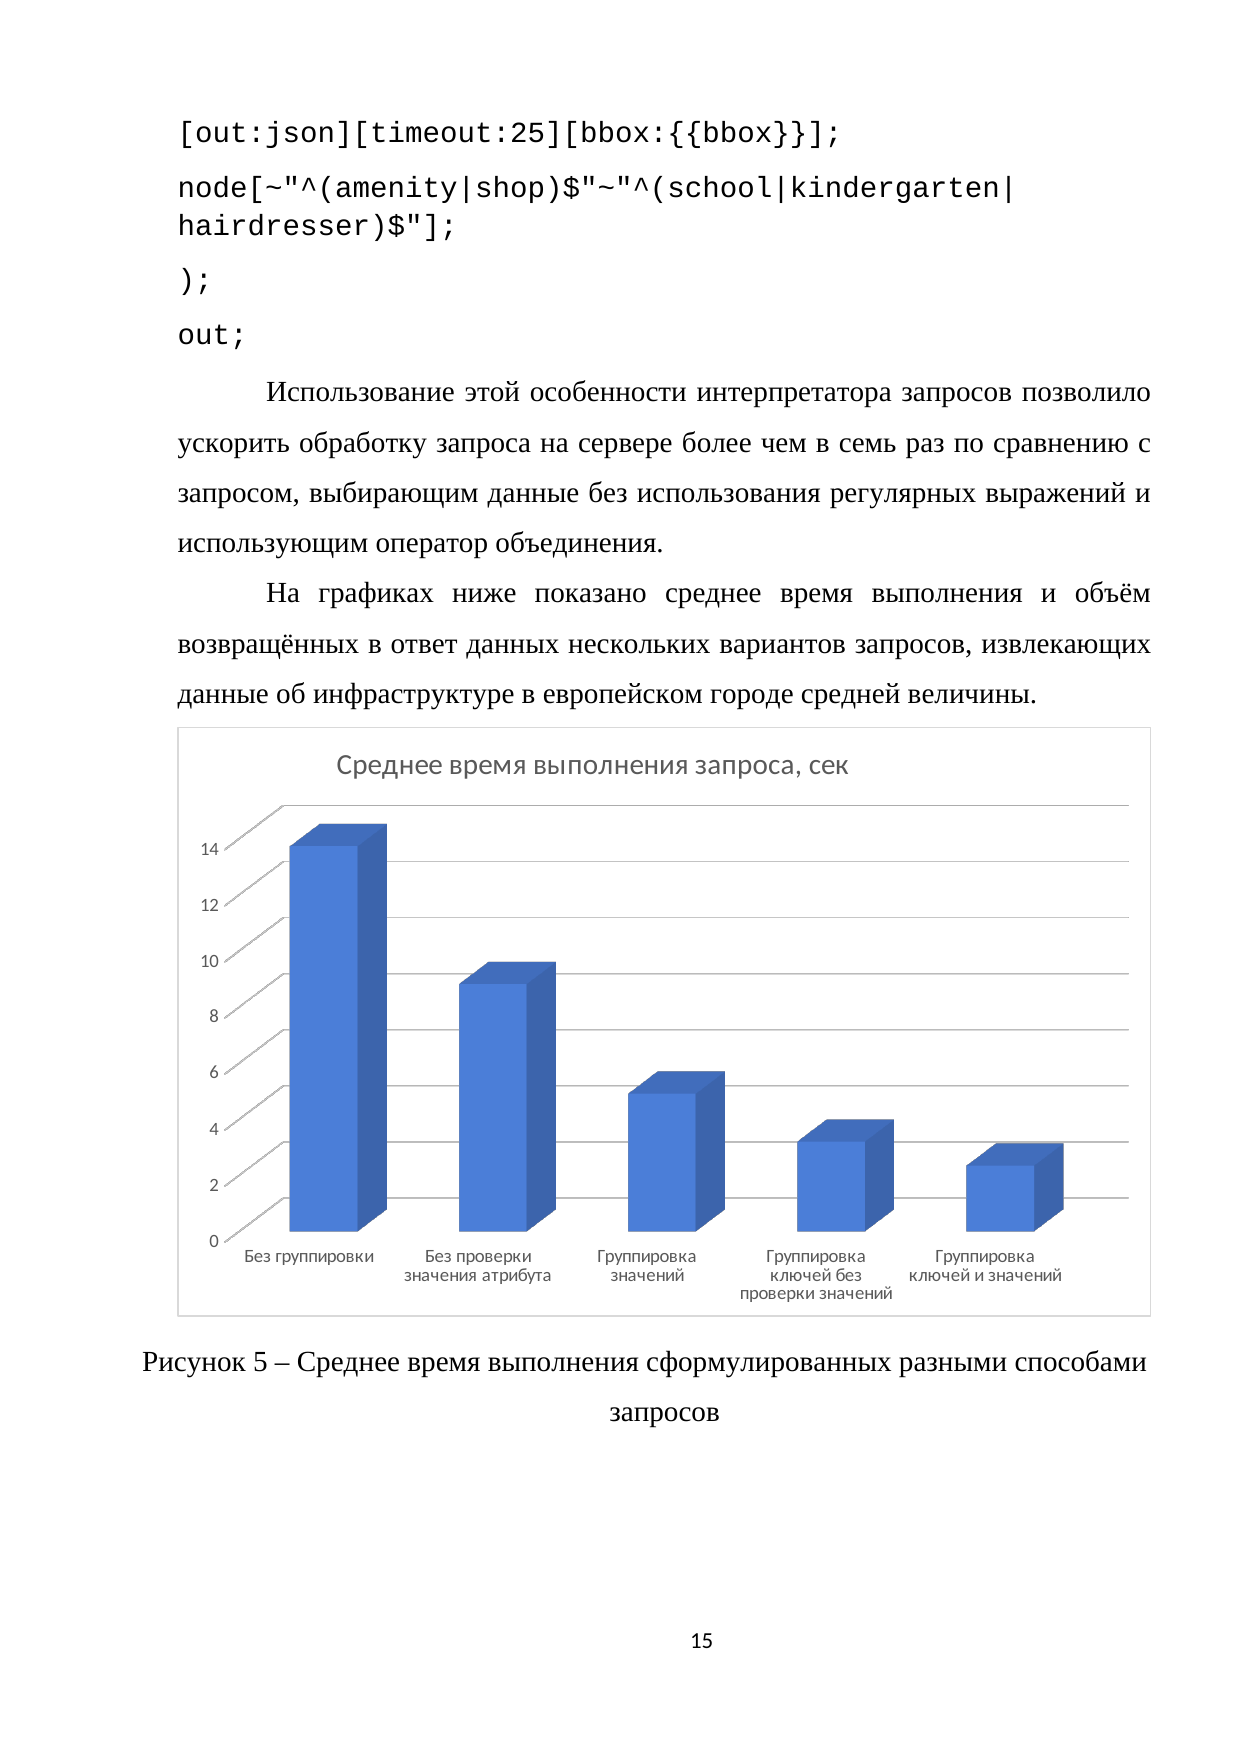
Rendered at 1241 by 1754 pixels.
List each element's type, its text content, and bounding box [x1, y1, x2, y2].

text Использование этой особенности интерпретатора запросов позволило ускорить обработку запроса на сервере более чем в семь раз по сравнению с запросом, выбирающим данные без использования регулярных выражений и использующим оператор объединения. [177, 374, 1152, 559]
text На графиках ниже показано среднее время выполнения и объём возвращённых в ответ данных нескольких вариантов запросов, извлекающих данные об инфраструктуре в европейском городе средней величины. [177, 576, 1152, 710]
text [out:json][timeout:25][bbox:{{bbox}}]; [177, 118, 1152, 151]
text out; [177, 320, 1152, 353]
text ); [177, 265, 1152, 298]
text Среднее время выполнения сформулированных разными способами запросов [177, 1344, 1152, 1428]
text node[~"^(amenity|shop)$"~"^(school|kindergarten|hairdresser)$"]; [177, 173, 1152, 244]
